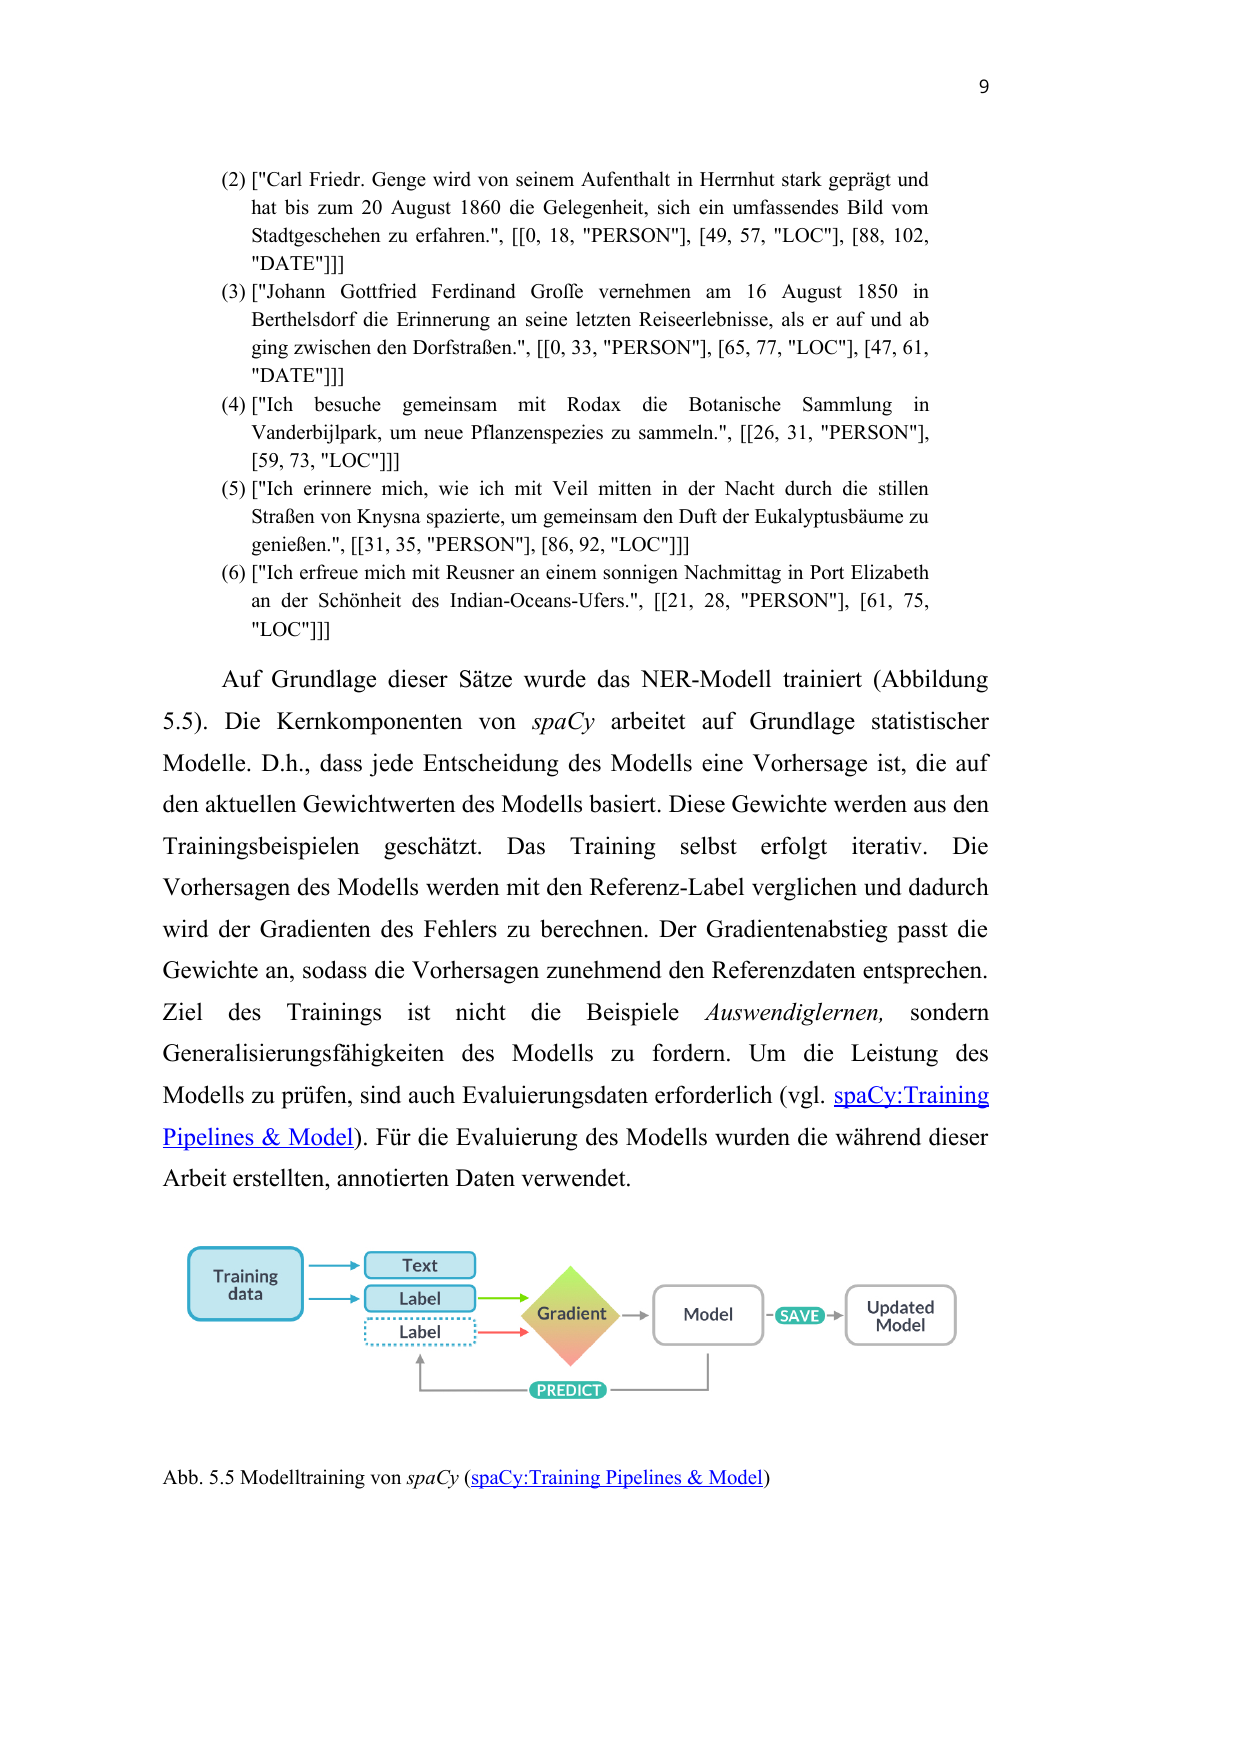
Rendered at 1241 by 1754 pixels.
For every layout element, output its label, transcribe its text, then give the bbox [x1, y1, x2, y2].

list ["Johann Gottfried Ferdinand Groſſe vernehmen am 16 August 1850 in Berthelsdorf die Erinnerung an seine letzten Reiseerlebnisse, als er auf und ab ging zwischen den Dorfstraßen.", [[0, 33, "PERSON"], [65, 77, "LOC"], [47, 61, "DATE"]]] [221, 275, 930, 387]
text Auf Grundlage dieser Sätze wurde das NER-Modell trainiert (Abbildung 5.5). Die Kernkomponenten von spaCy arbeitet auf Grundlage statistischer Modelle. D.h., dass jede Entscheidung des Modells eine Vorhersage ist, die auf den aktuellen Gewichtwerten des Modells basiert. Diese Gewichte werden aus den Trainingsbeispielen geschätzt. Das Training selbst erfolgt iterativ. Die Vorhersagen des Modells werden mit den Referenz-Label verglichen und dadurch wird der Gradienten des Fehlers zu berechnen. Der Gradientenabstieg passt die Gewichte an, sodass die Vorhersagen zunehmend den Referenzdaten entsprechen. Ziel des Trainings ist nicht die Beispiele Auswendiglernen, sondern Generalisierungsfähigkeiten des Modells zu fordern. Um die Leistung des Modells zu prüfen, sind auch Evaluierungsdaten erforderlich (vgl. spaCy:Training Pipelines & Model). Für die Evaluierung des Modells wurden die während dieser Arbeit erstellten, annotierten Daten verwendet. [162, 666, 989, 1192]
picture [162, 1230, 990, 1430]
list ["Ich besuche gemeinsam mit Rodax die Botanische Sammlung in Vanderbijlpark, um neue Pflanzenspezies zu sammeln.", [[26, 31, "PERSON"], [59, 73, "LOC"]]] [221, 387, 930, 472]
list ["Ich erfreue mich mit Reusner an einem sonnigen Nachmittag in Port Elizabeth an der Schönheit des Indian-Oceans-Ufers.", [[21, 28, "PERSON"], [61, 75, "LOC"]]] [221, 556, 930, 641]
list ["Ich erinnere mich, wie ich mit Veil mitten in der Nacht durch die stillen Straßen von Knysna spazierte, um gemeinsam den Duft der Eukalyptusbäume zu genießen.", [[31, 35, "PERSON"], [86, 92, "LOC"]]] [221, 472, 930, 556]
text Abb. 5.5 Modelltraining von spaCy (spaCy:Training Pipelines & Model) [162, 1466, 989, 1489]
list ["Carl Friedr. Genge wird von seinem Aufenthalt in Herrnhut stark geprägt und hat bis zum 20 August 1860 die Gelegenheit, sich ein umfassendes Bild vom Stadtgeschehen zu erfahren.", [[0, 18, "PERSON"], [49, 57, "LOC"], [88, 102, "DATE"]]] [221, 162, 930, 275]
